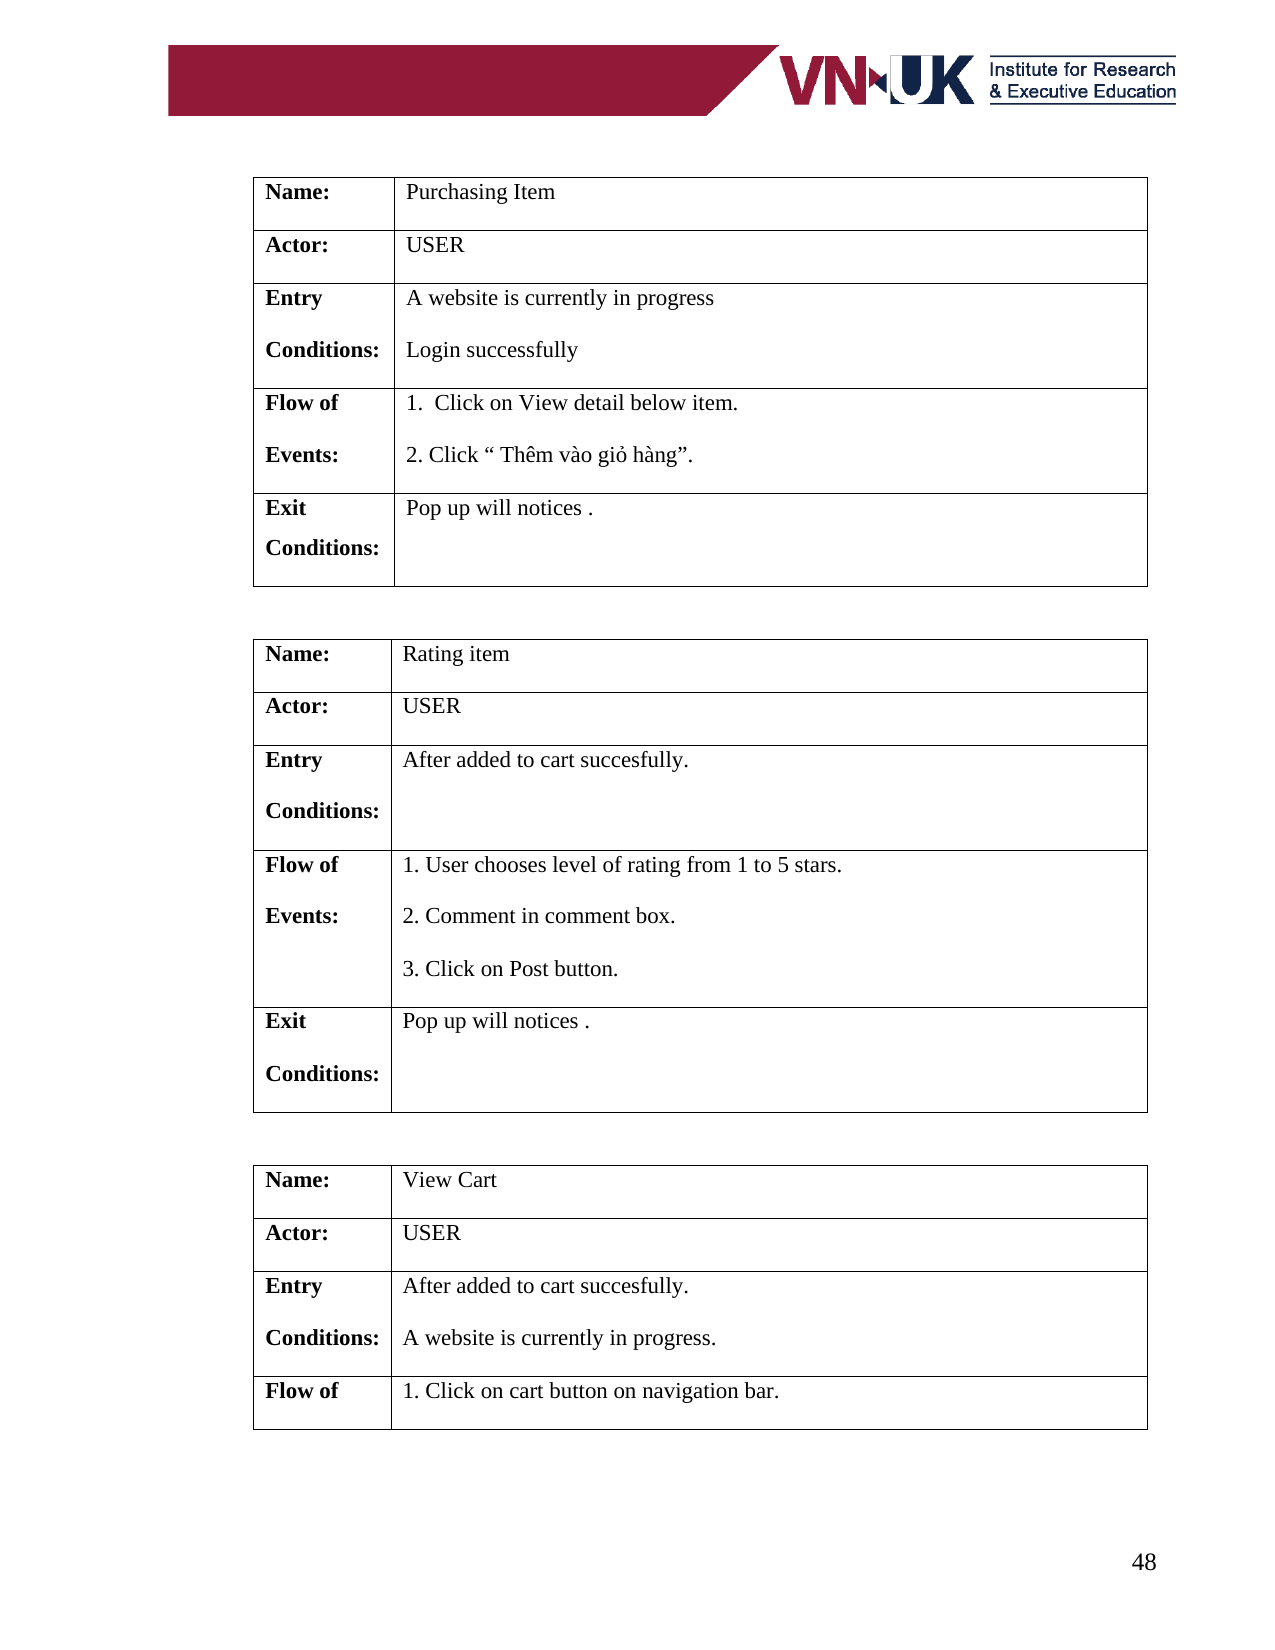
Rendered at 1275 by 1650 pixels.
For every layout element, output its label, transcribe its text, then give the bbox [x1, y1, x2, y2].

table_cell After added to cart succesfully. [392, 746, 1147, 849]
table_cell Entry Conditions: [254, 746, 391, 849]
table_cell 1. User chooses level of rating from 1 to 5 stars. 2. Comment in comment box. 3. Click on Post button. [392, 851, 1147, 1007]
table_header View Cart [392, 1166, 1147, 1218]
table_header Name: [254, 178, 394, 230]
table_cell Flow of Events: [254, 851, 391, 1007]
table_header Name: [254, 640, 391, 692]
table_cell Flow of Events: [254, 1377, 391, 1429]
table_header Purchasing Item [395, 178, 1147, 230]
table_cell Exit Conditions: [254, 494, 394, 586]
table_cell Entry Conditions: [254, 1272, 391, 1376]
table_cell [392, 1272, 1147, 1376]
table_cell Actor: [254, 1219, 391, 1271]
table_cell USER [392, 693, 1147, 744]
table_cell A website is currently in progress Login successfully [395, 284, 1147, 388]
table_header Rating item [392, 640, 1147, 692]
table_header Name: [254, 1166, 391, 1218]
table_cell Entry Conditions: [254, 284, 394, 388]
table_cell 1. Click on View detail below item. 2. Click “ Thêm vào giỏ hàng”. [395, 389, 1147, 493]
table_cell Pop up will notices . [395, 494, 1147, 586]
table_cell USER [395, 231, 1147, 283]
table_cell USER [392, 1219, 1147, 1271]
table_cell Exit Conditions: [254, 1008, 391, 1112]
table_cell Pop up will notices . [392, 1008, 1147, 1112]
table_cell Actor: [254, 693, 391, 744]
table_cell Flow of Events: [254, 389, 394, 493]
picture [168, 45, 1176, 116]
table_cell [392, 1377, 1147, 1429]
table_cell Actor: [254, 231, 394, 283]
